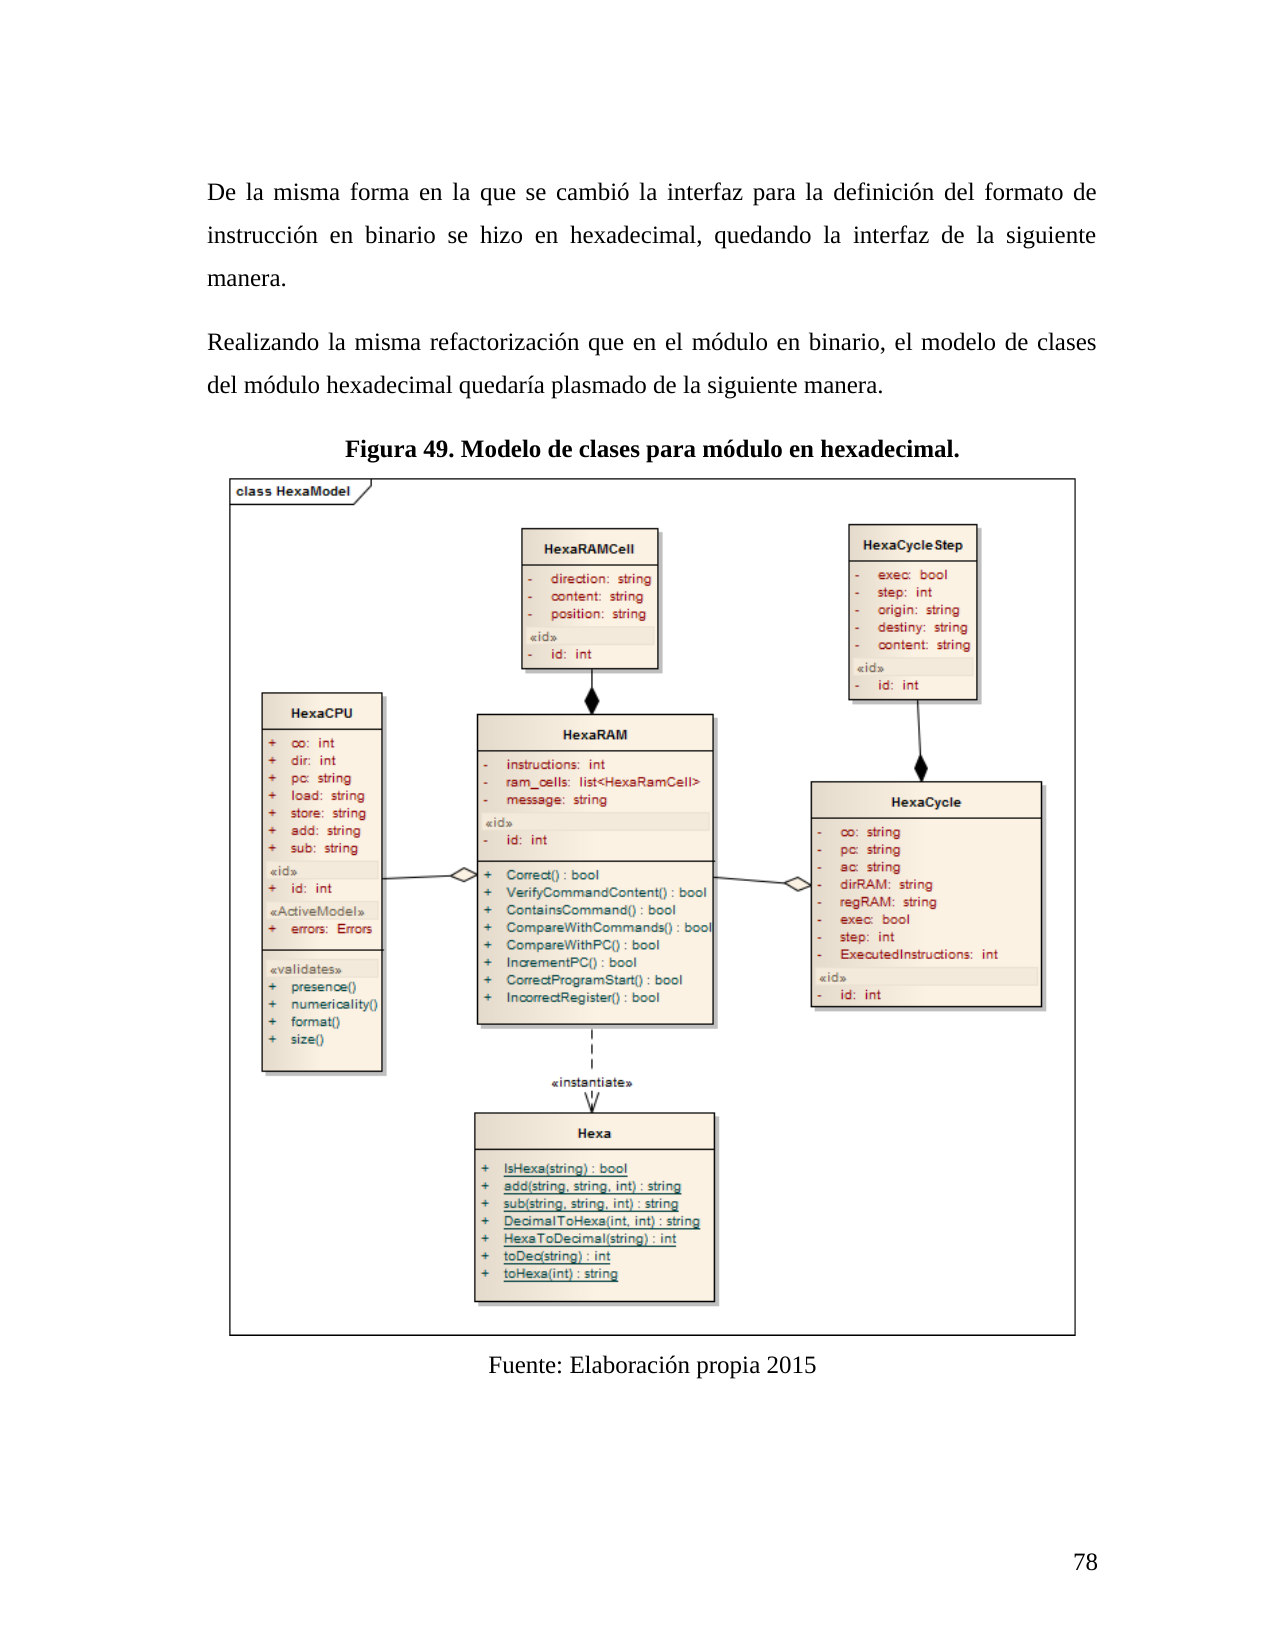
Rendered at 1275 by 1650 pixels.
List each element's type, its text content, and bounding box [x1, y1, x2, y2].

text De la misma forma en la que se cambió la interfaz para la definición del formato de instrucción en binario se hizo en hexadecimal, quedando la interfaz de la siguiente manera. [207, 177, 1098, 292]
text Fuente: Elaboración propia 2015 [207, 1350, 1098, 1379]
text Realizando la misma refactorización que en el módulo en binario, el modelo de clases del módulo hexadecimal quedaría plasmado de la siguiente manera. [207, 327, 1098, 399]
picture [228, 477, 1076, 1336]
text Figura 49. Modelo de clases para módulo en hexadecimal. [207, 434, 1098, 463]
